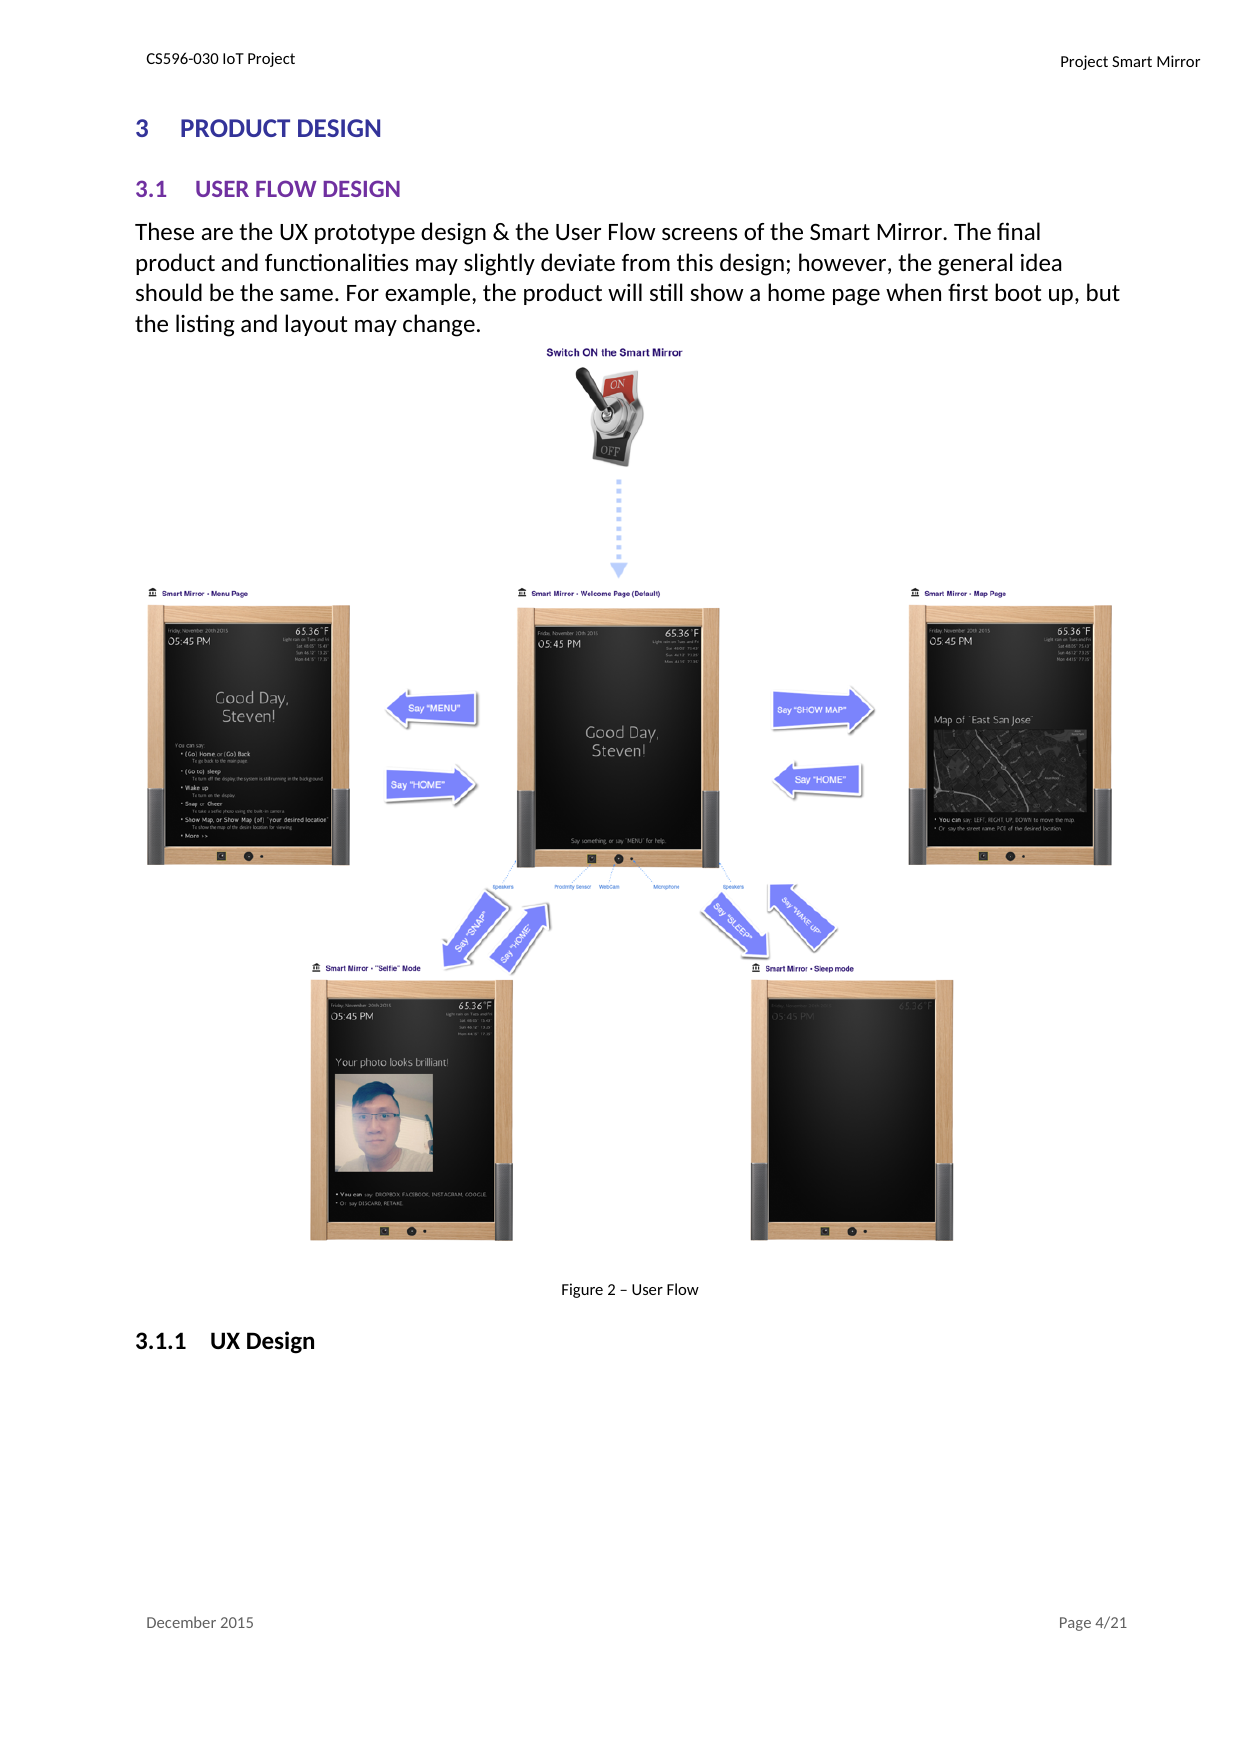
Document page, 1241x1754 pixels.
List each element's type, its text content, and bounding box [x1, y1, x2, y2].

picture [135, 338, 1125, 1263]
subtitle UX Design [135, 1325, 1125, 1356]
text Figure 2 – User Flow [135, 1280, 1125, 1300]
text These are the UX prototype design & the User Flow screens of the Smart Mirror. The final product and functionalities may slightly deviate from this design; however, the general idea should be the same. For example, the product will still show a home page when first boot up, but the listing and layout may change. [135, 216, 1125, 338]
subtitle User Flow Design [135, 173, 1125, 204]
subtitle Product Design [135, 111, 1125, 144]
